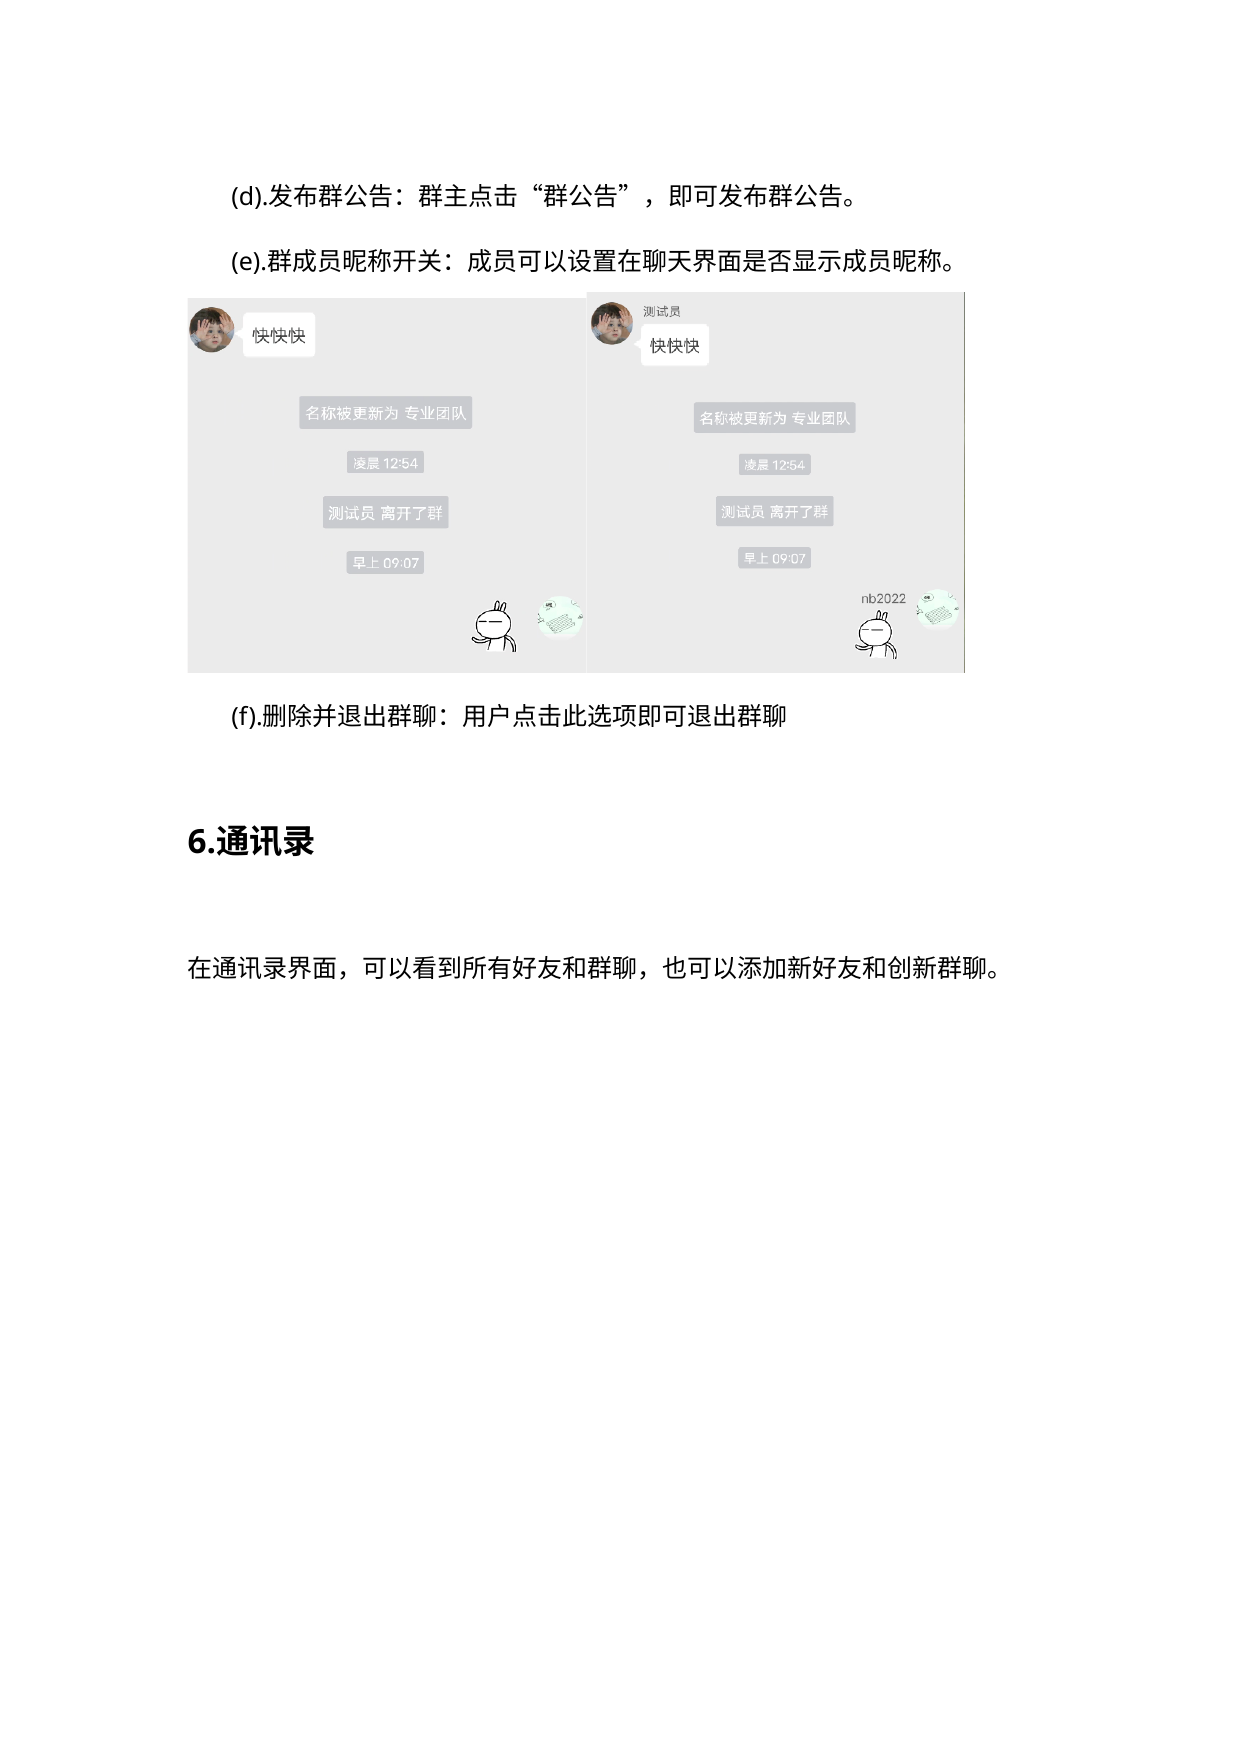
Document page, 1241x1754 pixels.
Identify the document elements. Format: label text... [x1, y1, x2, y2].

text (e).群成员昵称开关：成员可以设置在聊天界面是否显示成员昵称。 [187, 227, 1053, 292]
picture [187, 292, 965, 673]
text 在通讯录界面，可以看到所有好友和群聊，也可以添加新好友和创新群聊。 [187, 934, 1053, 999]
text (d).发布群公告：群主点击“群公告”，即可发布群公告。 [187, 162, 1053, 227]
text (f).删除并退出群聊：用户点击此选项即可退出群聊 [187, 682, 1053, 747]
subtitle 6.通讯录 [187, 807, 1053, 872]
